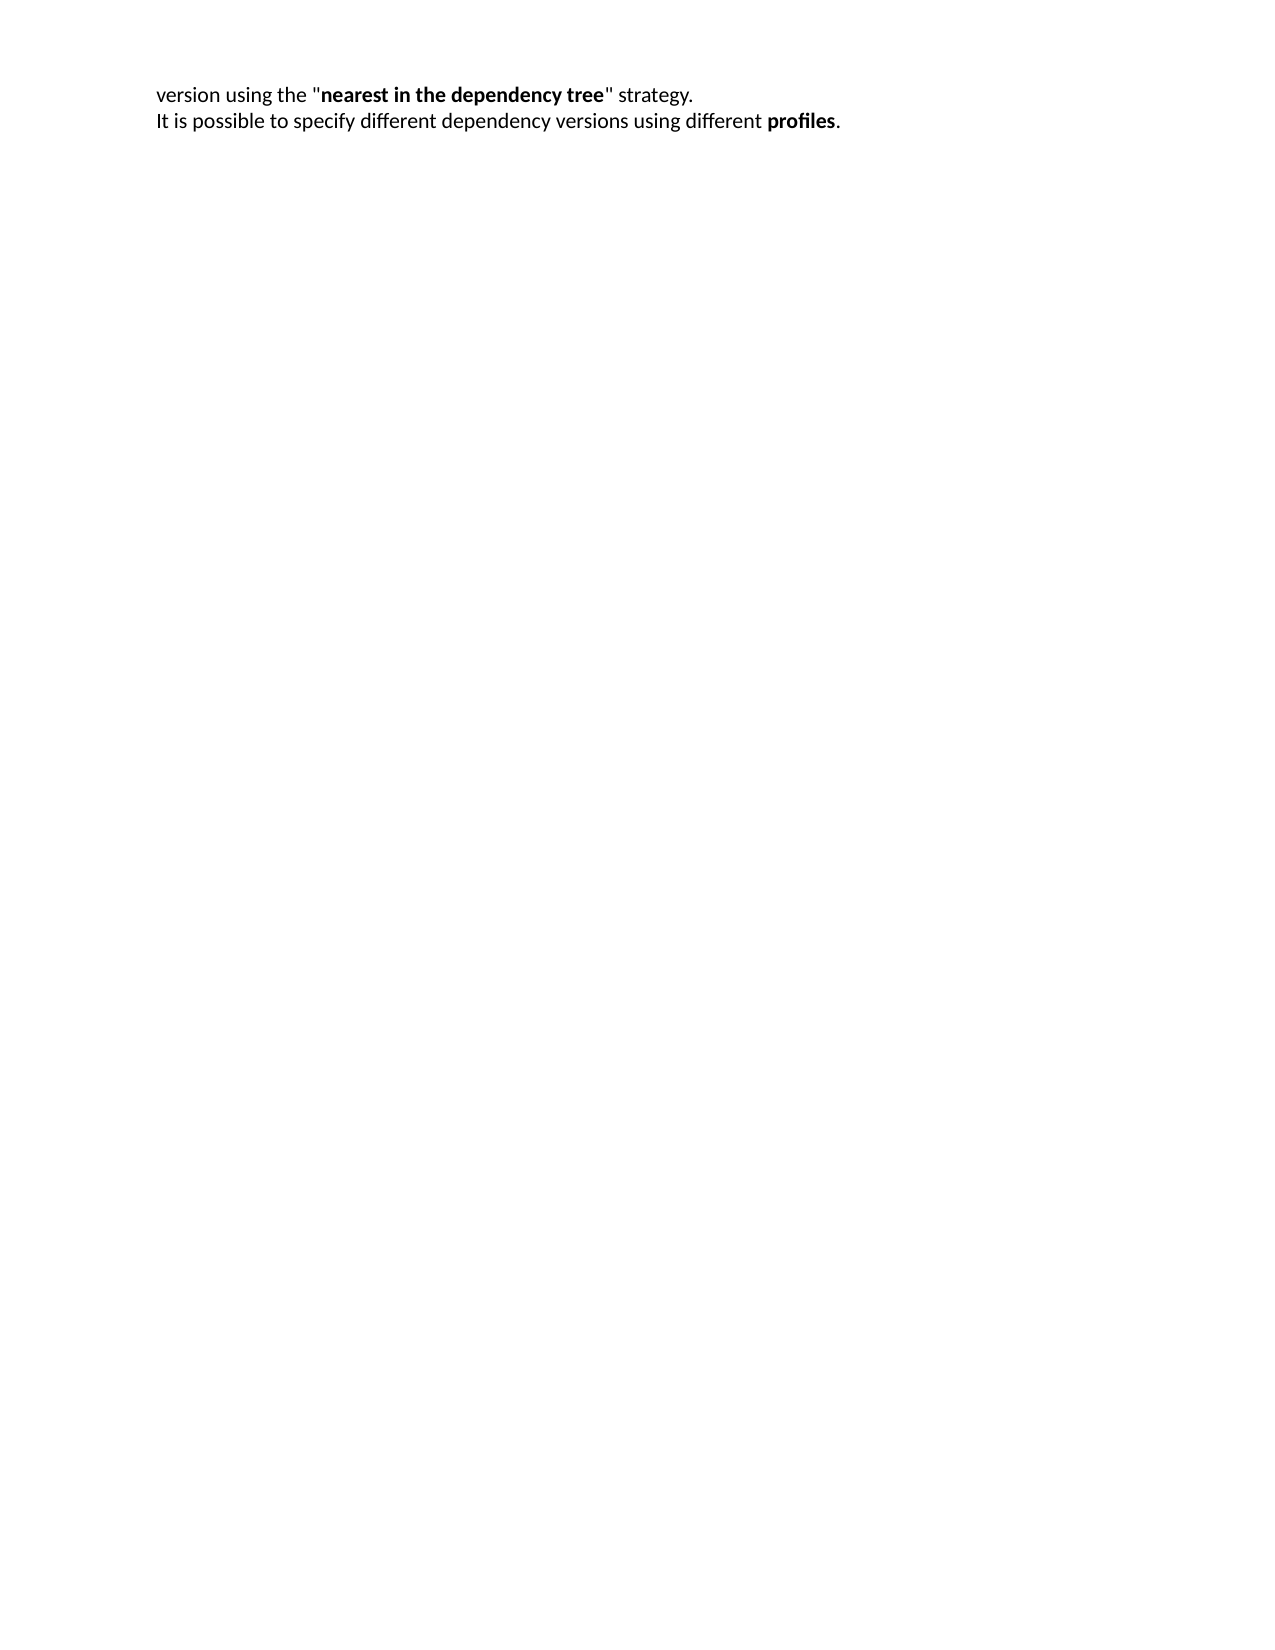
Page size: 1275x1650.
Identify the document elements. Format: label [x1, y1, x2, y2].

list [118, 81, 1194, 134]
